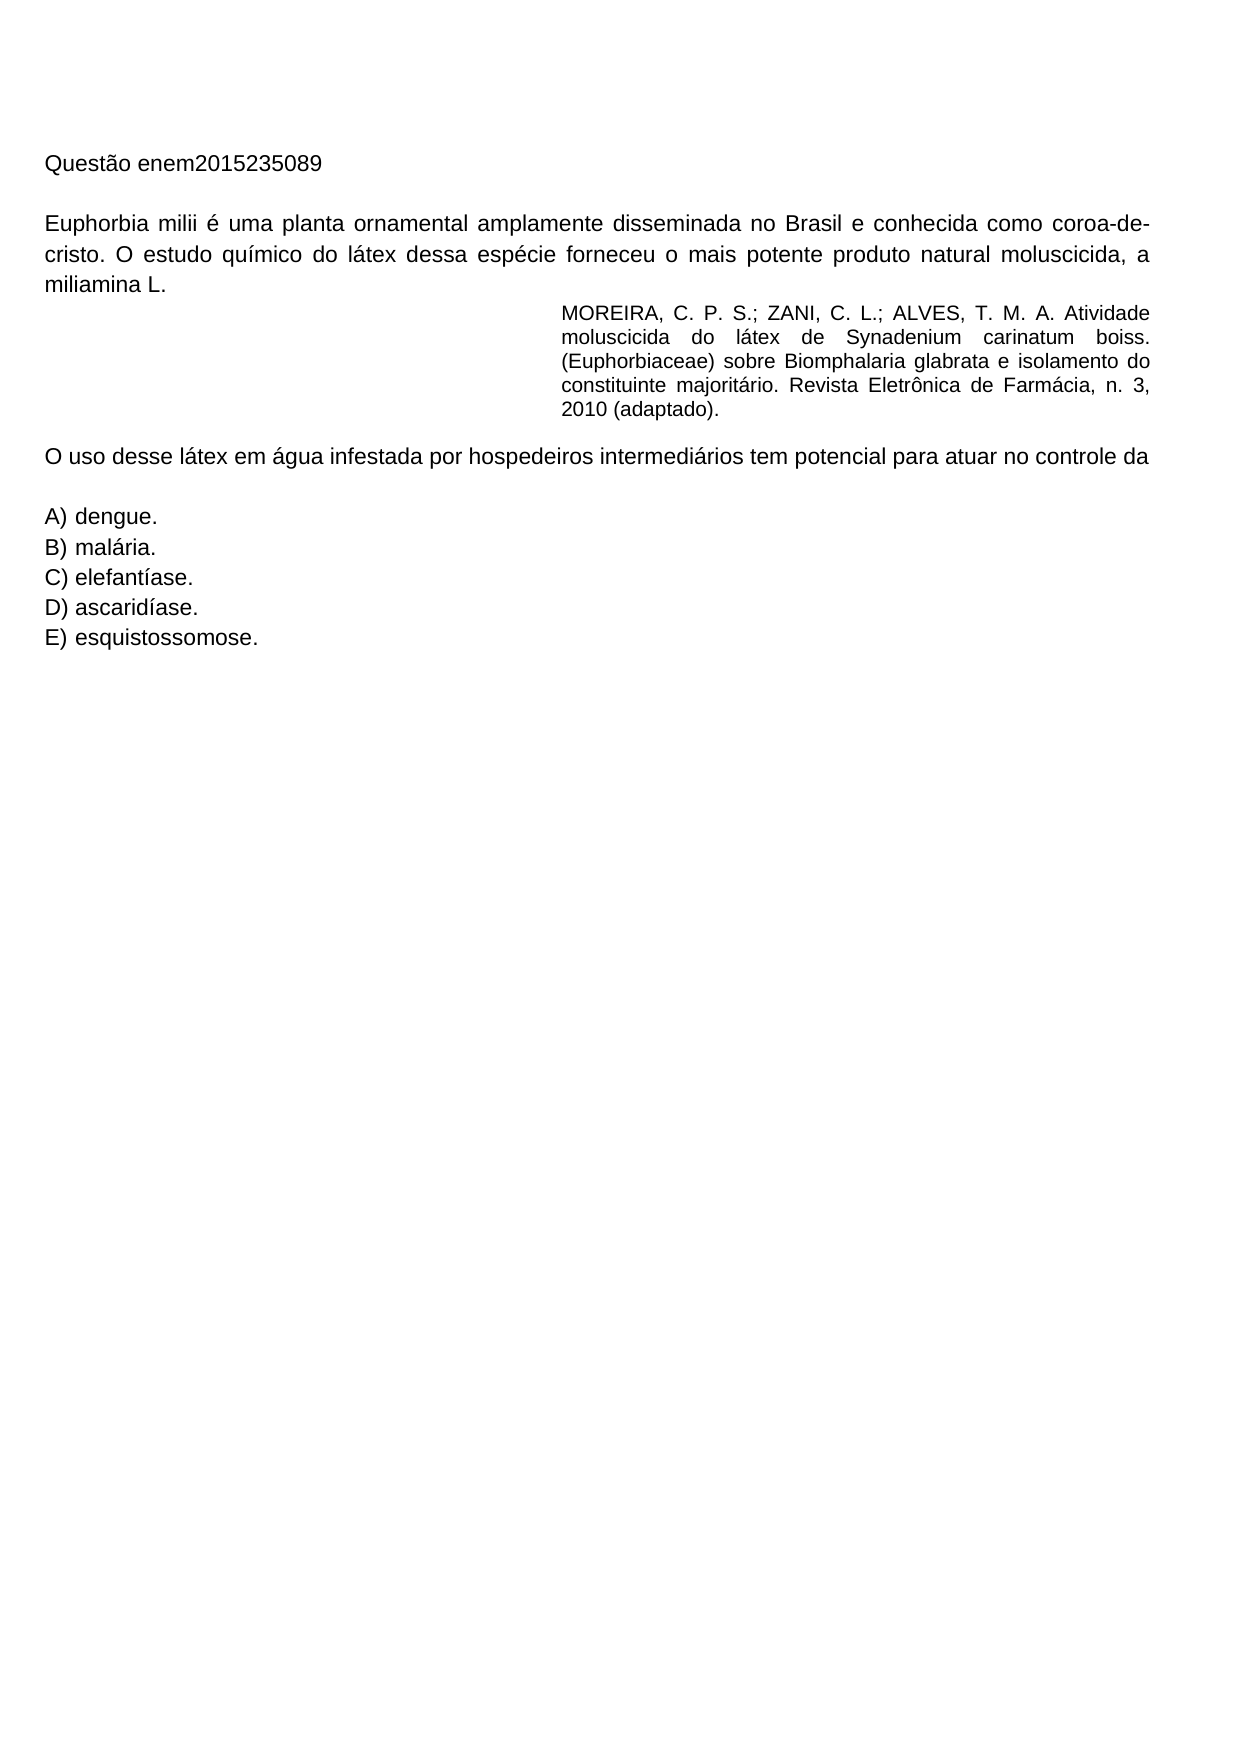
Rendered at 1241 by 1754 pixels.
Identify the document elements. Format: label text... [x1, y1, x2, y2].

text MOREIRA, C. P. S.; ZANI, C. L.; ALVES, T. M. A. Atividade moluscicida do látex de Synadenium carinatum boiss. (Euphorbiaceae) sobre Biomphalaria glabrata e isolamento do constituinte majoritário. Revista Eletrônica de Farmácia, n. 3, 2010 (adaptado). [561, 301, 1151, 421]
list malária. [44, 533, 1151, 560]
text O uso desse látex em água infestada por hospedeiros intermediários tem potencial para atuar no controle da [44, 443, 1151, 469]
list ascaridíase. [44, 594, 1151, 620]
text Euphorbia milii é uma planta ornamental amplamente disseminada no Brasil e conhecida como coroa-de-cristo. O estudo químico do látex dessa espécie forneceu o mais potente produto natural moluscicida, a miliamina L. [44, 210, 1151, 297]
list esquistossomose. [44, 624, 1151, 650]
list elefantíase. [44, 564, 1151, 590]
text Questão enem2015235089 [44, 150, 1151, 176]
list dengue. [44, 503, 1151, 529]
